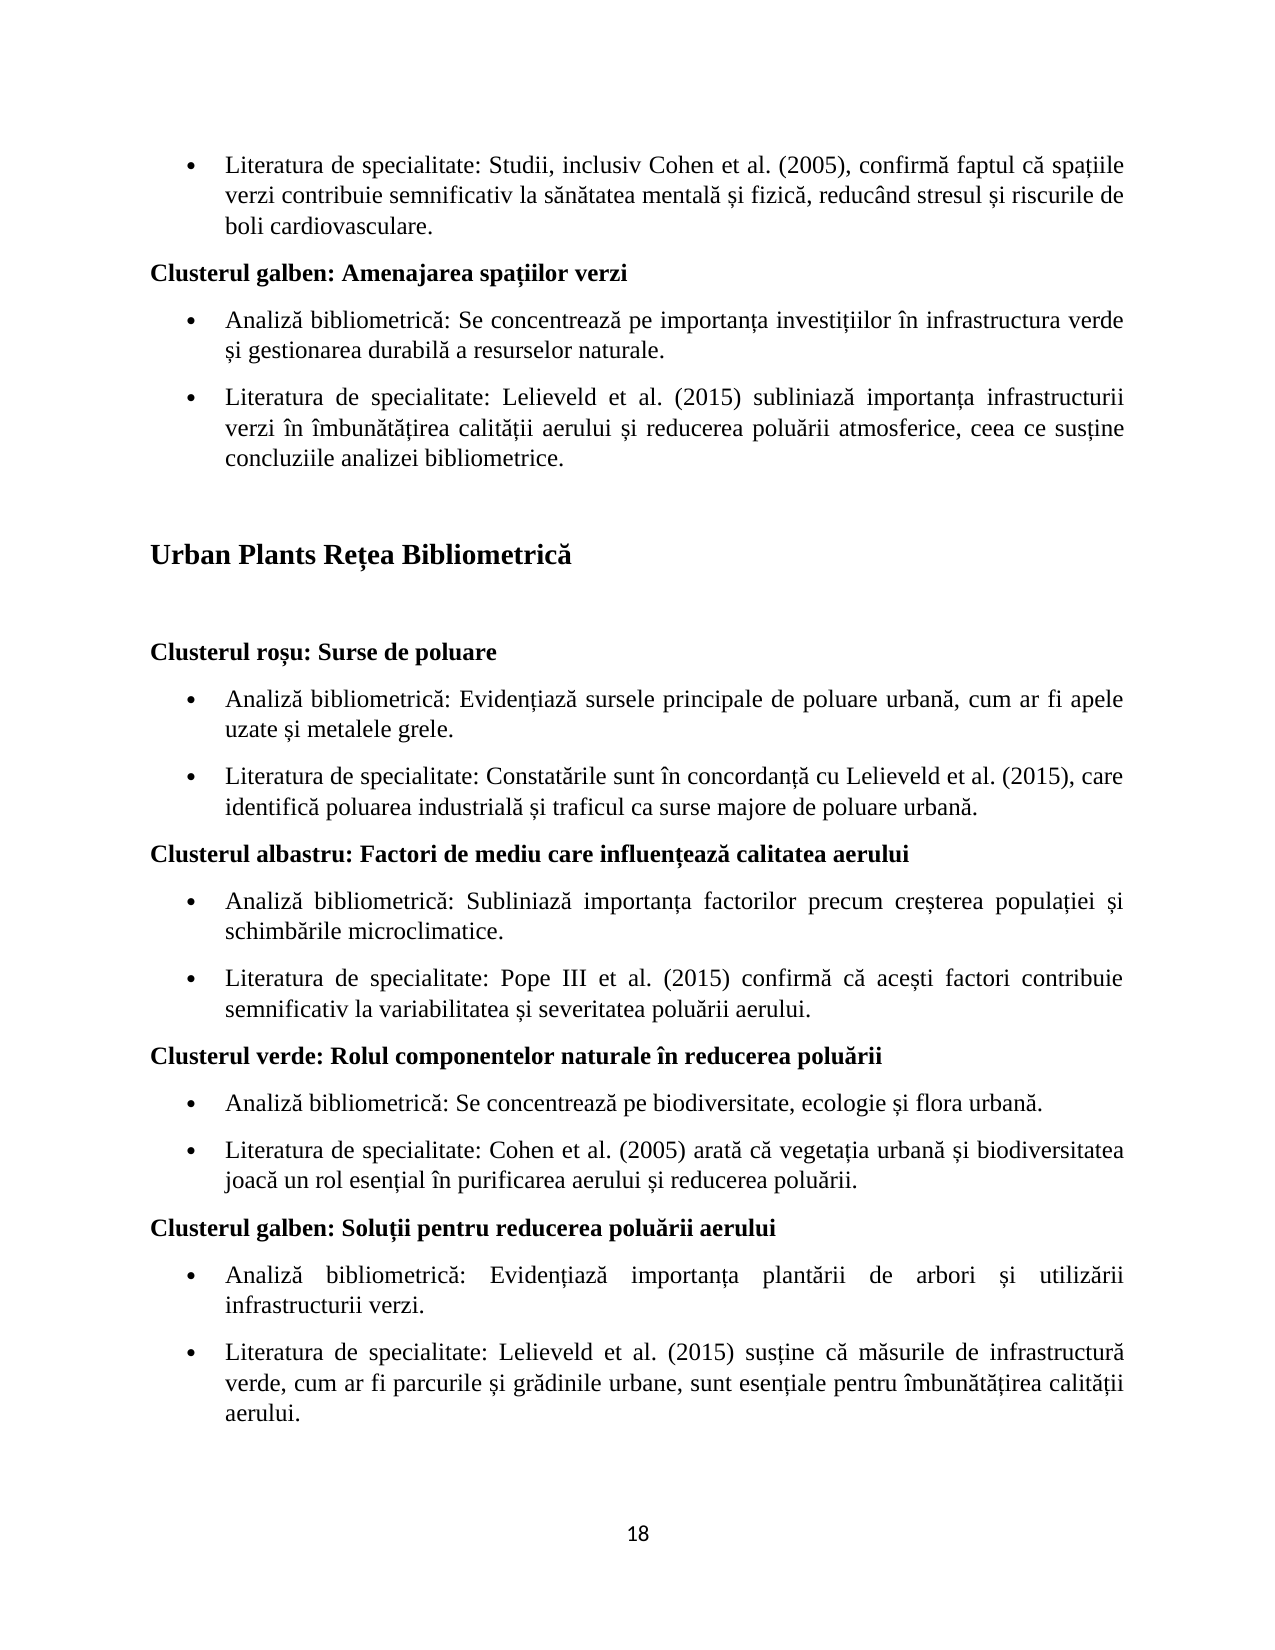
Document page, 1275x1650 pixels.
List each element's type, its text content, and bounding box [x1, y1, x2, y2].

list Literatura de specialitate: Pope III et al. (2015) confirmă că acești factori contribuie semnificativ la variabilitatea și severitatea poluării aerului. [187, 963, 1125, 1023]
list Literatura de specialitate: Cohen et al. (2005) arată că vegetația urbană și biodiversitatea joacă un rol esențial în purificarea aerului și reducerea poluării. [187, 1135, 1125, 1194]
list Analiză bibliometrică: Subliniază importanța factorilor precum creșterea populației și schimbările microclimatice. [187, 886, 1125, 945]
text Urban Plants Rețea Bibliometrică [150, 537, 1125, 571]
text Clusterul albastru: Factori de mediu care influențează calitatea aerului [150, 839, 1125, 868]
list Analiză bibliometrică: Se concentrează pe importanța investițiilor în infrastructura verde și gestionarea durabilă a resurselor naturale. [187, 305, 1125, 364]
text Clusterul verde: Rolul componentelor naturale în reducerea poluării [150, 1041, 1125, 1070]
text Clusterul roșu: Surse de poluare [150, 637, 1125, 666]
text Clusterul galben: Soluții pentru reducerea poluării aerului [150, 1213, 1125, 1241]
list Literatura de specialitate: Lelieveld et al. (2015) susține că măsurile de infrastructură verde, cum ar fi parcurile și grădinile urbane, sunt esențiale pentru îmbunătățirea calității aerului. [187, 1337, 1125, 1427]
list Analiză bibliometrică: Evidențiază importanța plantării de arbori și utilizării infrastructurii verzi. [187, 1260, 1125, 1319]
list Analiză bibliometrică: Se concentrează pe biodiversitate, ecologie și flora urbană. [187, 1088, 1125, 1117]
list Literatura de specialitate: Studii, inclusiv Cohen et al. (2005), confirmă faptul că spațiile verzi contribuie semnificativ la sănătatea mentală și fizică, reducând stresul și riscurile de boli cardiovasculare. [187, 150, 1125, 239]
list Literatura de specialitate: Lelieveld et al. (2015) subliniază importanța infrastructurii verzi în îmbunătățirea calității aerului și reducerea poluării atmosferice, ceea ce susține concluziile analizei bibliometrice. [187, 382, 1125, 472]
text Clusterul galben: Amenajarea spațiilor verzi [150, 258, 1125, 287]
list Literatura de specialitate: Constatările sunt în concordanță cu Lelieveld et al. (2015), care identifică poluarea industrială și traficul ca surse majore de poluare urbană. [187, 761, 1125, 821]
list Analiză bibliometrică: Evidențiază sursele principale de poluare urbană, cum ar fi apele uzate și metalele grele. [187, 684, 1125, 743]
